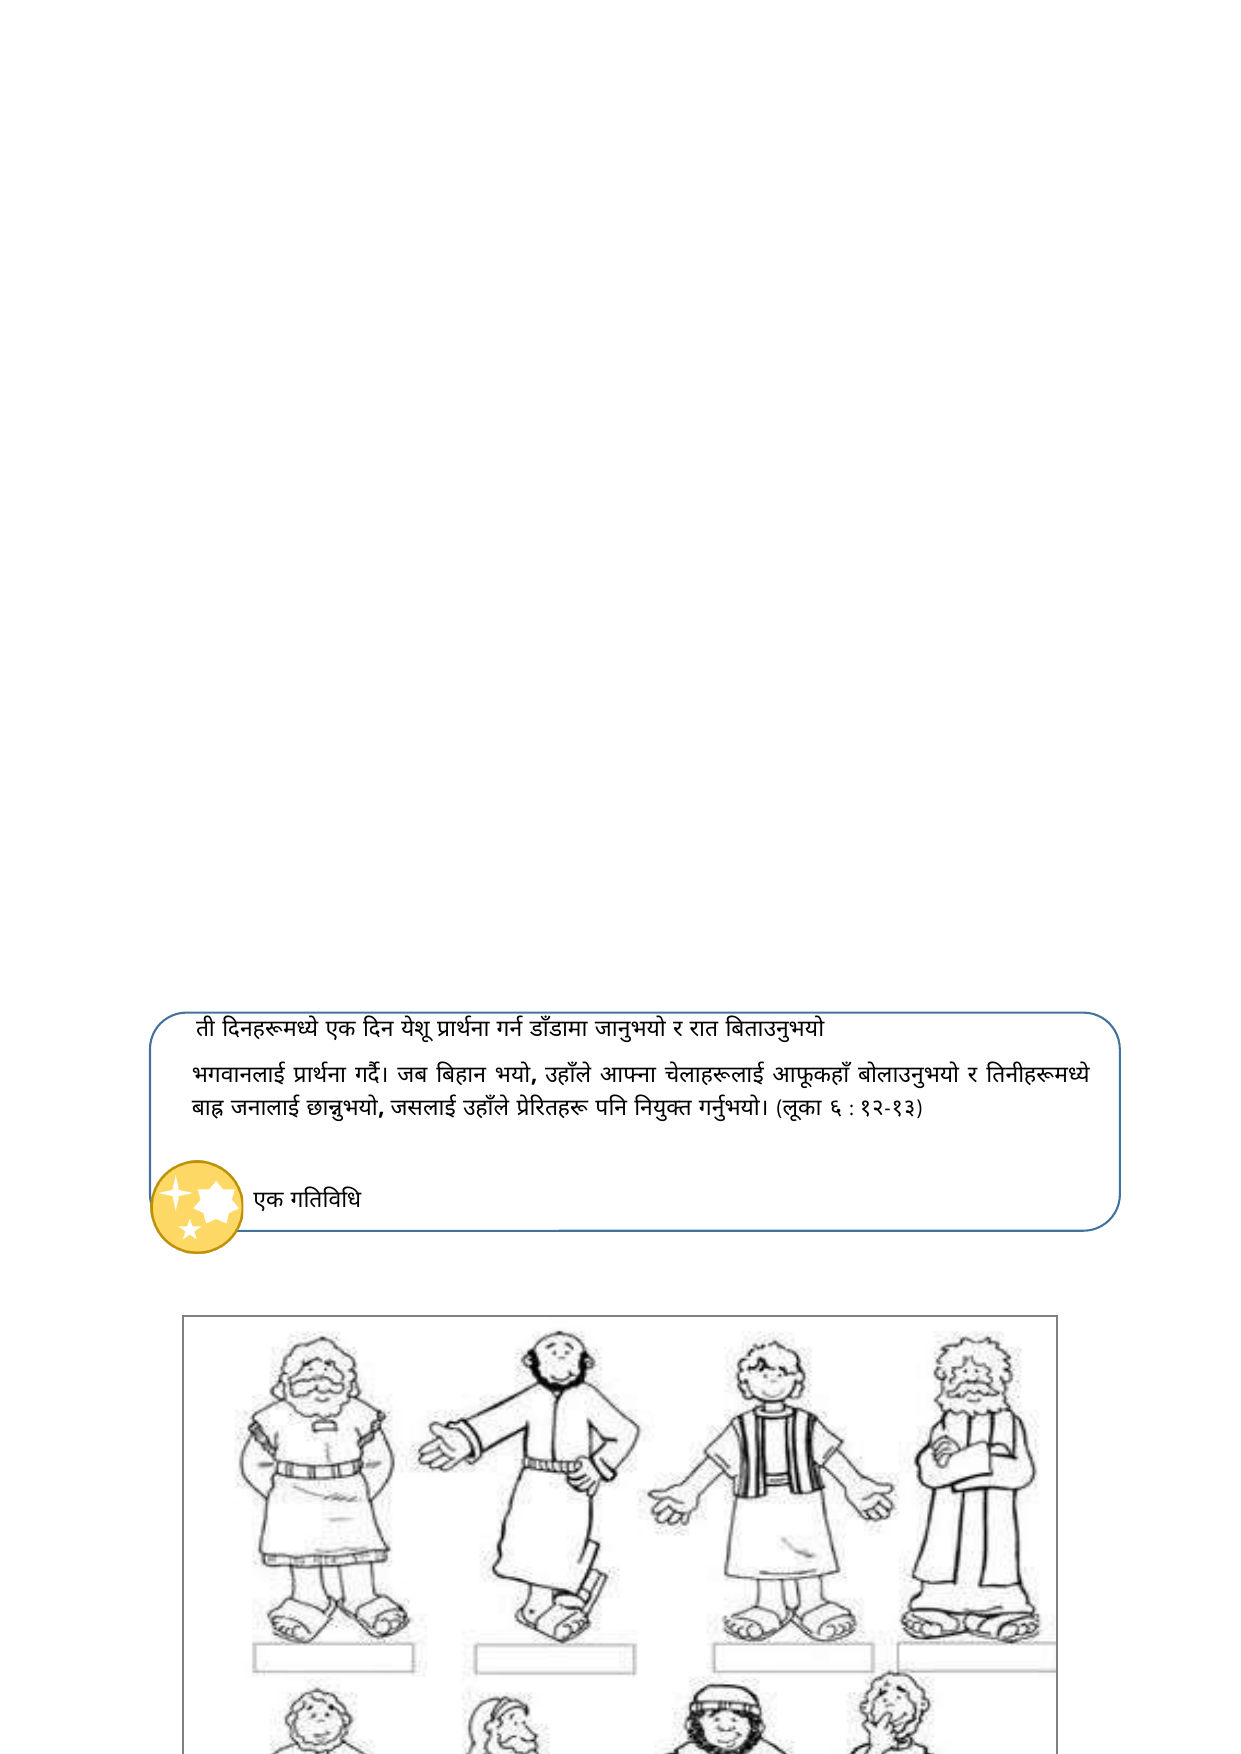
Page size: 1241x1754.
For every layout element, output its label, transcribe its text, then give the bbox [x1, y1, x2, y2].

picture [184, 1317, 1056, 1754]
text भगवानलाई प्रार्थना गर्दै। जब बिहान भयो, उहाँले आफ्ना चेलाहरूलाई आफूकहाँ बोलाउनुभयो र तिनीहरूमध्ये बाह्र जनालाई छान्नुभयो, जसलाई उहाँले प्रेरितहरू पनि नियुक्त गर्नुभयो। (लूका ६ : १२-१३) [192, 1061, 1090, 1124]
text ती दिनहरूमध्ये एक दिन येशू प्रार्थना गर्न डाँडामा जानुभयो र रात बिताउनुभयो [732, 1015, 1090, 1042]
text एक गतिविधि [244, 1186, 1090, 1213]
picture [150, 1160, 244, 1254]
text ती दिनहरूमध्ये एक दिन येशू प्रार्थना गर्न डाँडामा जानुभयो र रात बिताउनुभयो [153, 1015, 787, 1042]
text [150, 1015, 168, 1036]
